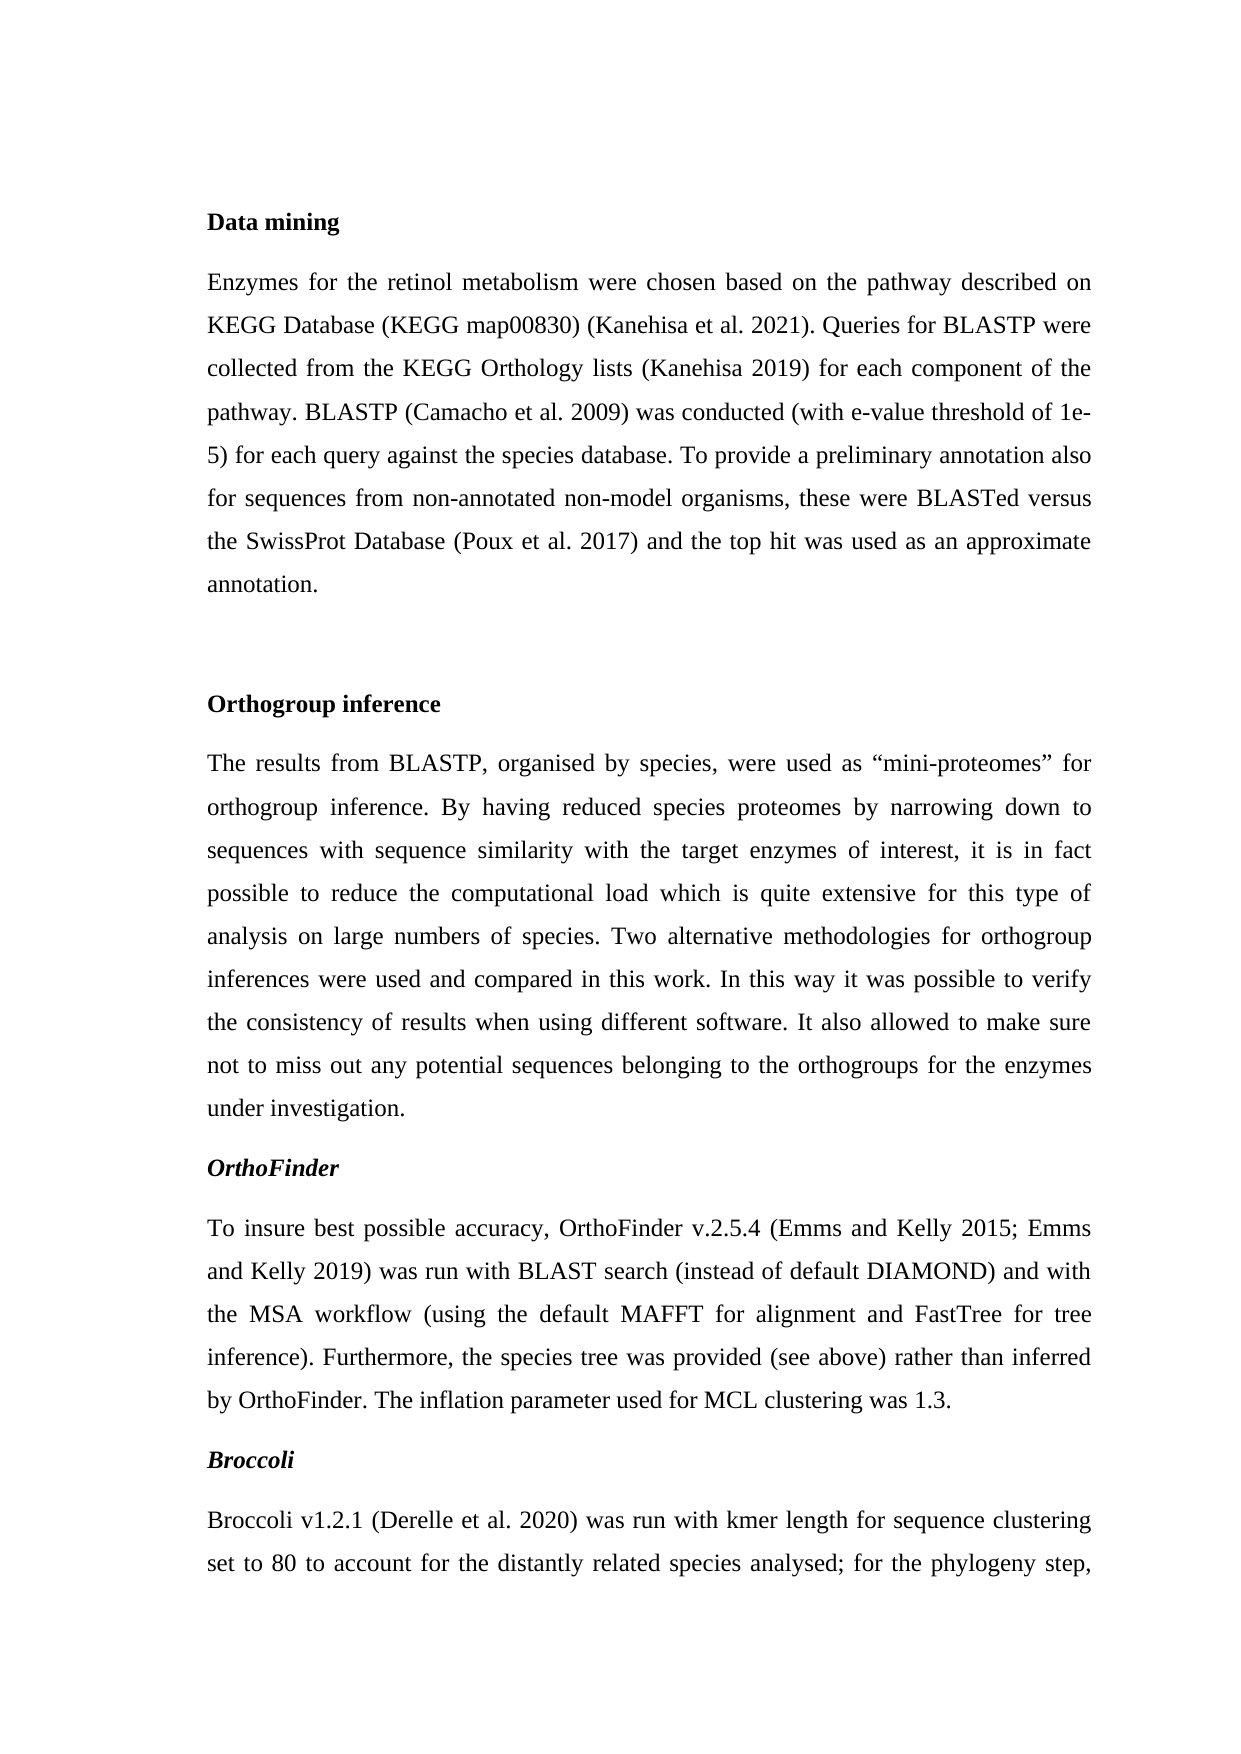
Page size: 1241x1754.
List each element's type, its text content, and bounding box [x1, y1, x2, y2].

text Data mining [207, 207, 1092, 236]
text To insure best possible accuracy, OrthoFinder v.2.5.4 (Emms and Kelly 2015; Emms and Kelly 2019) was run with BLAST search (instead of default DIAMOND) and with the MSA workflow (using the default MAFFT for alignment and FastTree for tree inference). Furthermore, the species tree was provided (see above) rather than inferred by OrthoFinder. The inflation parameter used for MCL clustering was 1.3. [207, 1213, 1092, 1414]
text Orthogroup inference [207, 689, 1092, 717]
text The results from BLASTP, organised by species, were used as “mini-proteomes” for orthogroup inference. By having reduced species proteomes by narrowing down to sequences with sequence similarity with the target enzymes of interest, it is in fact possible to reduce the computational load which is quite extensive for this type of analysis on large numbers of species. Two alternative methodologies for orthogroup inferences were used and compared in this work. In this way it was possible to verify the consistency of results when using different software. It also allowed to make sure not to miss out any potential sequences belonging to the orthogroups for the enzymes under investigation. [207, 748, 1092, 1122]
text Enzymes for the retinol metabolism were chosen based on the pathway described on KEGG Database (KEGG map00830) (Kanehisa et al. 2021). Queries for BLASTP were collected from the KEGG Orthology lists (Kanehisa 2019) for each component of the pathway. BLASTP (Camacho et al. 2009) was conducted (with e-value threshold of 1e-5) for each query against the species database. To provide a preliminary annotation also for sequences from non-annotated non-model organisms, these were BLASTed versus the SwissProt Database (Poux et al. 2017) and the top hit was used as an approximate annotation. [207, 267, 1092, 598]
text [207, 1505, 1092, 1577]
text OrthoFinder [207, 1153, 1092, 1182]
text Broccoli [207, 1445, 1092, 1474]
